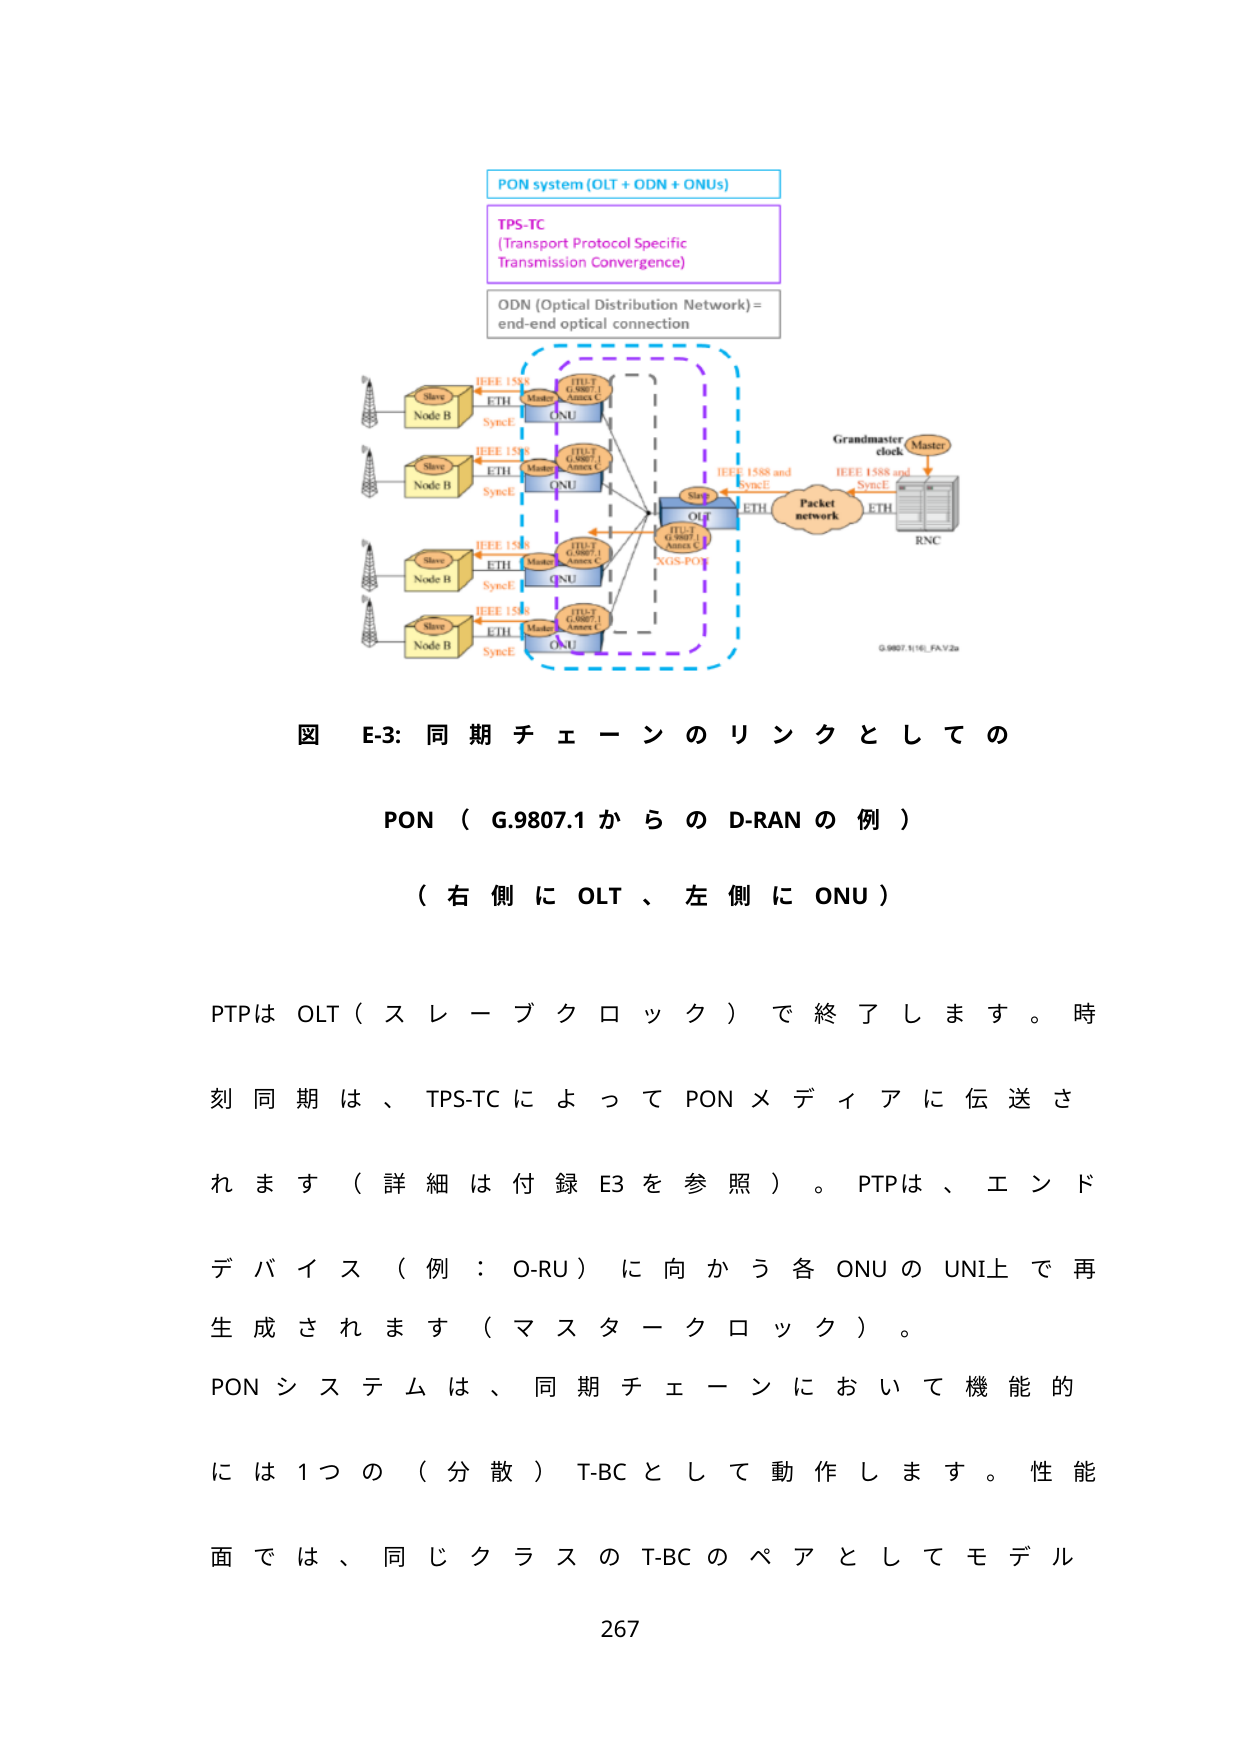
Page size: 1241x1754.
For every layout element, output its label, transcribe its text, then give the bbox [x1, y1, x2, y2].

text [192, 1352, 1116, 1589]
text （右側にOLT、左側にONU） [192, 862, 1116, 928]
text 図 E-3: 同期チェーンのリンクとしてのPON（G.9807.1からのD-RANの例） [192, 701, 1116, 852]
text PTPはOLT（スレーブクロック）で終了します。時刻同期は、TPS-TCによってPONメディアに伝送されます（詳細は付録E3を参照）。PTPは、エンドデバイス（例：O-RU）に向かう各ONUのUNI上で再生成されます（マスタークロック）。 [192, 979, 1116, 1343]
picture [210, 162, 1146, 686]
